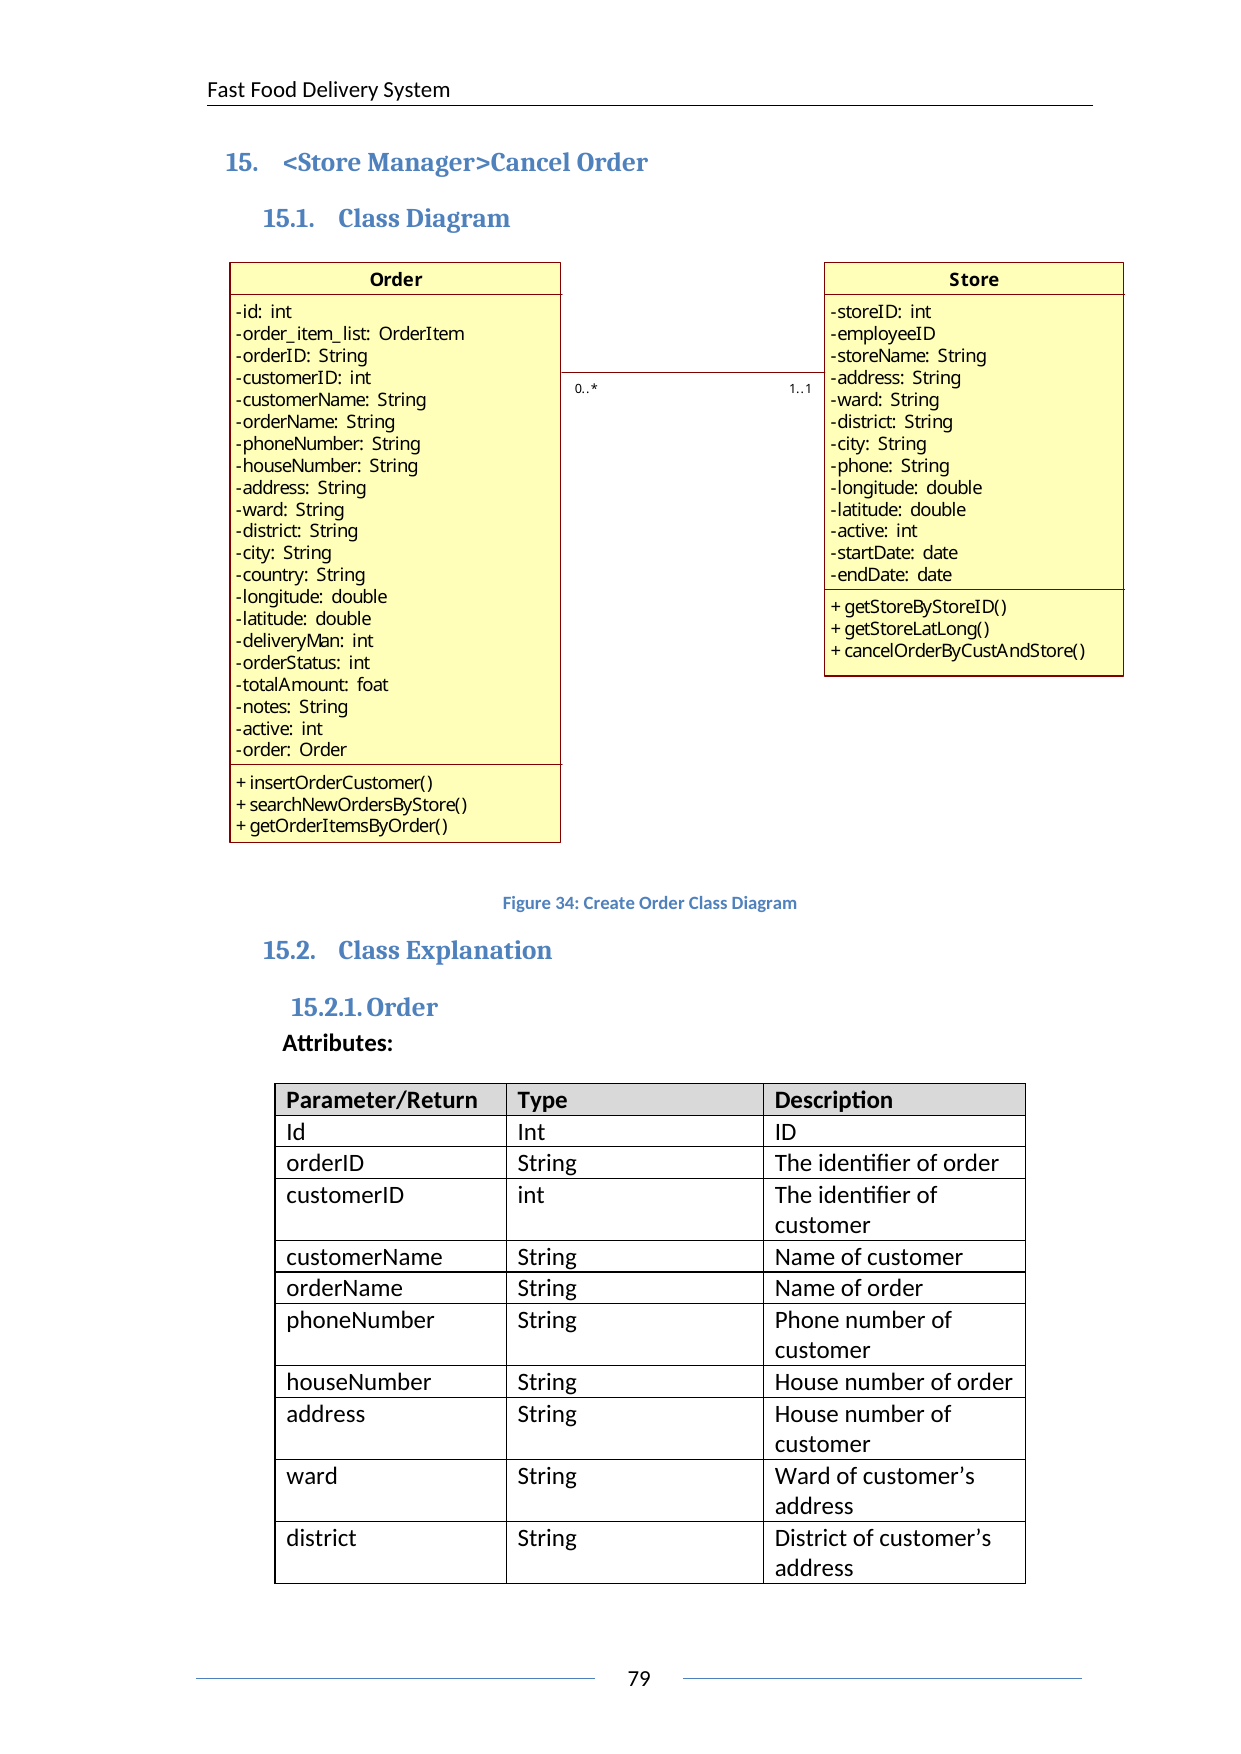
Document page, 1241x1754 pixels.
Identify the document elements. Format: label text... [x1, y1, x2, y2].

table_cell phoneNumber [276, 1304, 506, 1365]
table_cell houseNumber [276, 1366, 506, 1397]
table_cell district [276, 1522, 506, 1583]
table_cell The identifier of order [764, 1147, 1025, 1178]
table_cell String [507, 1304, 763, 1365]
table_cell orderName [276, 1273, 506, 1303]
subtitle Class Explanation [263, 935, 1093, 966]
table_header Type [507, 1084, 763, 1115]
table_cell Int [507, 1116, 763, 1146]
table_cell String [507, 1522, 763, 1583]
table_cell ward [276, 1460, 506, 1521]
table_cell String [507, 1366, 763, 1397]
table_cell customerName [276, 1241, 506, 1271]
subtitle <Store Manager>Cancel Order [226, 147, 1093, 178]
table_cell String [507, 1273, 763, 1303]
table_cell address [276, 1398, 506, 1459]
table_cell Phone number of customer [764, 1304, 1025, 1365]
table_cell House number of customer [764, 1398, 1025, 1459]
table_cell String [507, 1147, 763, 1178]
table_cell Name of customer [764, 1241, 1025, 1271]
text Attributes: [282, 1027, 1093, 1058]
table_cell The identifier of customer [764, 1179, 1025, 1240]
table_cell String [507, 1398, 763, 1459]
table_cell String [507, 1241, 763, 1271]
table_cell int [507, 1179, 763, 1240]
table_cell Name of order [764, 1273, 1025, 1303]
subtitle Order [291, 992, 1093, 1023]
subtitle Class Diagram [263, 203, 1093, 235]
table_cell customerID [276, 1179, 506, 1240]
table_cell ID [764, 1116, 1025, 1146]
table_cell Ward of customer’s address [764, 1460, 1025, 1521]
table_cell String [507, 1460, 763, 1521]
table_header Description [764, 1084, 1025, 1115]
table_cell House number of order [764, 1366, 1025, 1397]
table_header Parameter/Return [276, 1084, 506, 1115]
table_cell District of customer’s address [764, 1522, 1025, 1583]
table_cell orderID [276, 1147, 506, 1178]
table_cell Id [276, 1116, 506, 1146]
